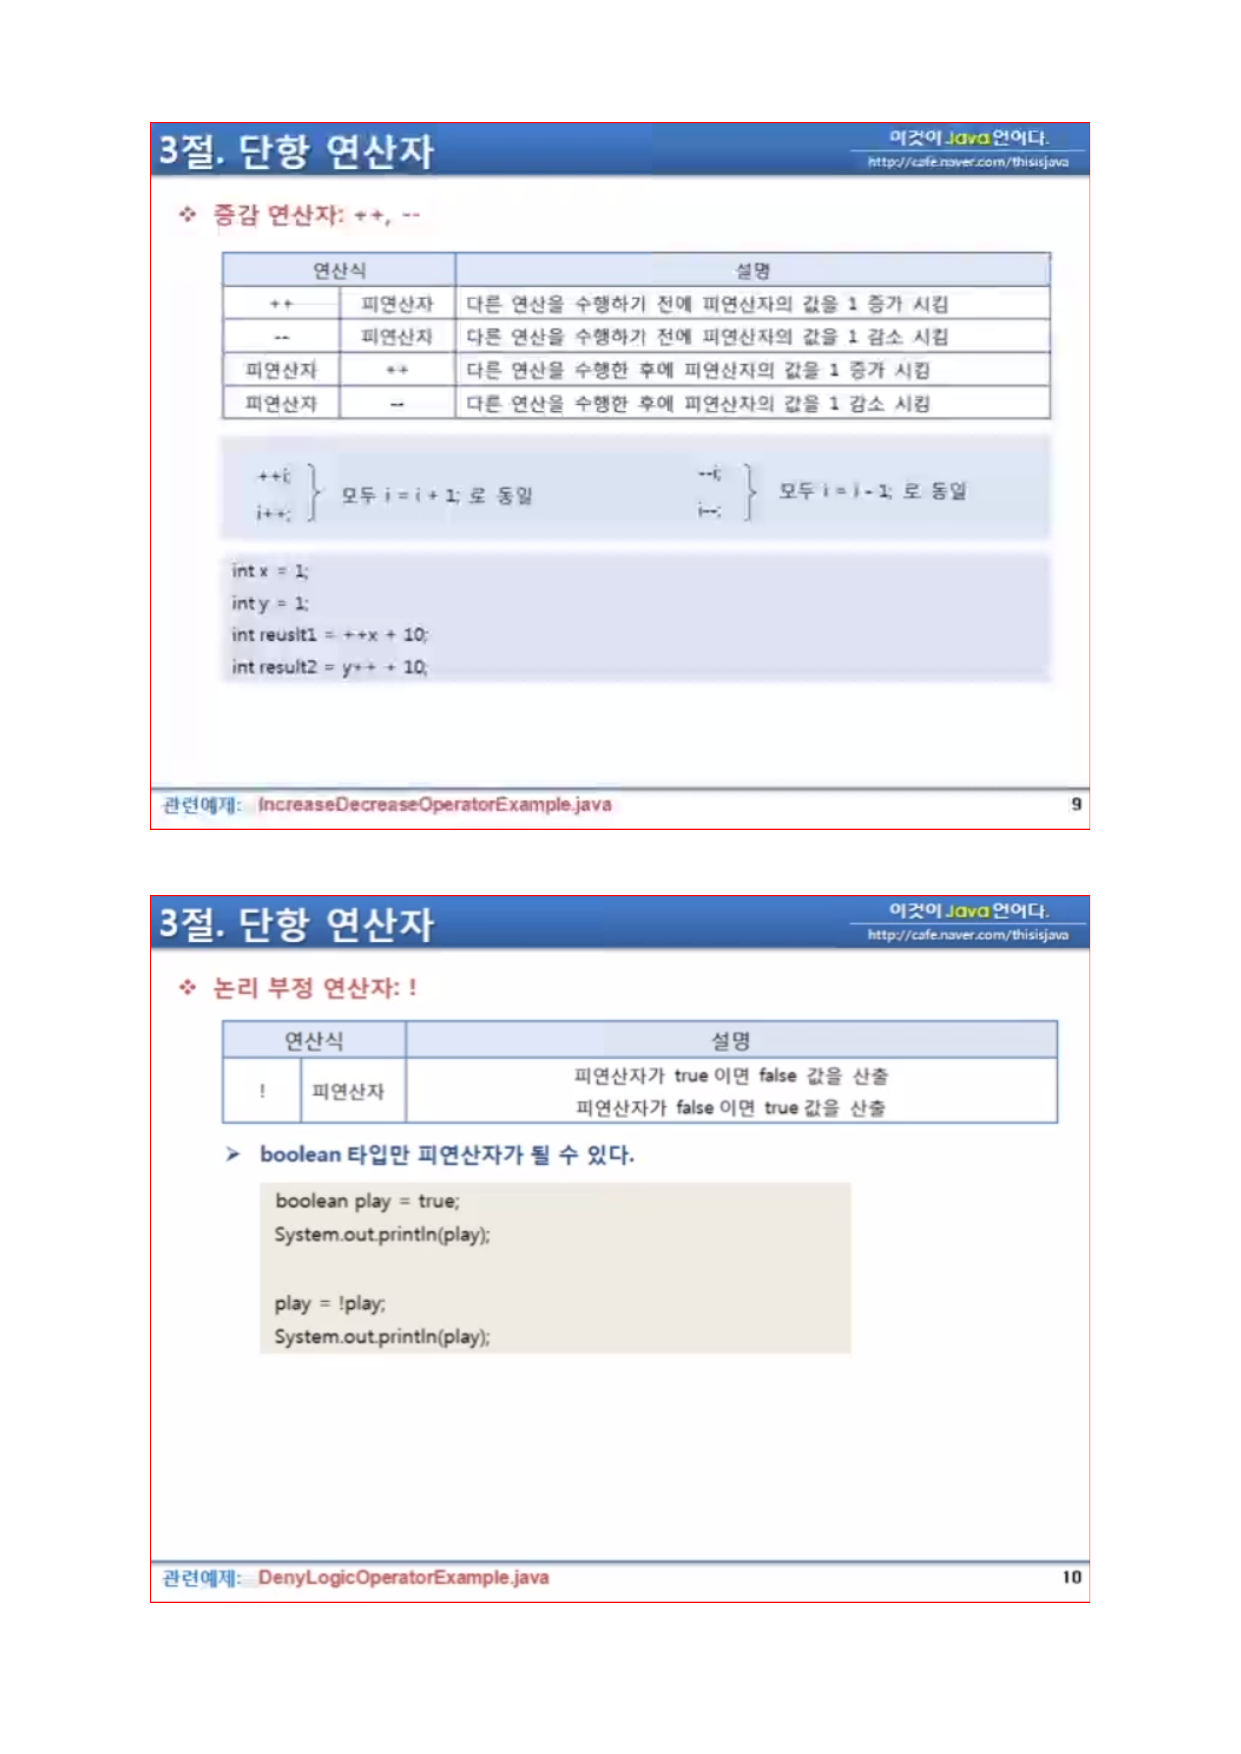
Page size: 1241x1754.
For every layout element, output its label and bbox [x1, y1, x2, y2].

picture [150, 895, 1091, 1603]
picture [150, 122, 1091, 830]
